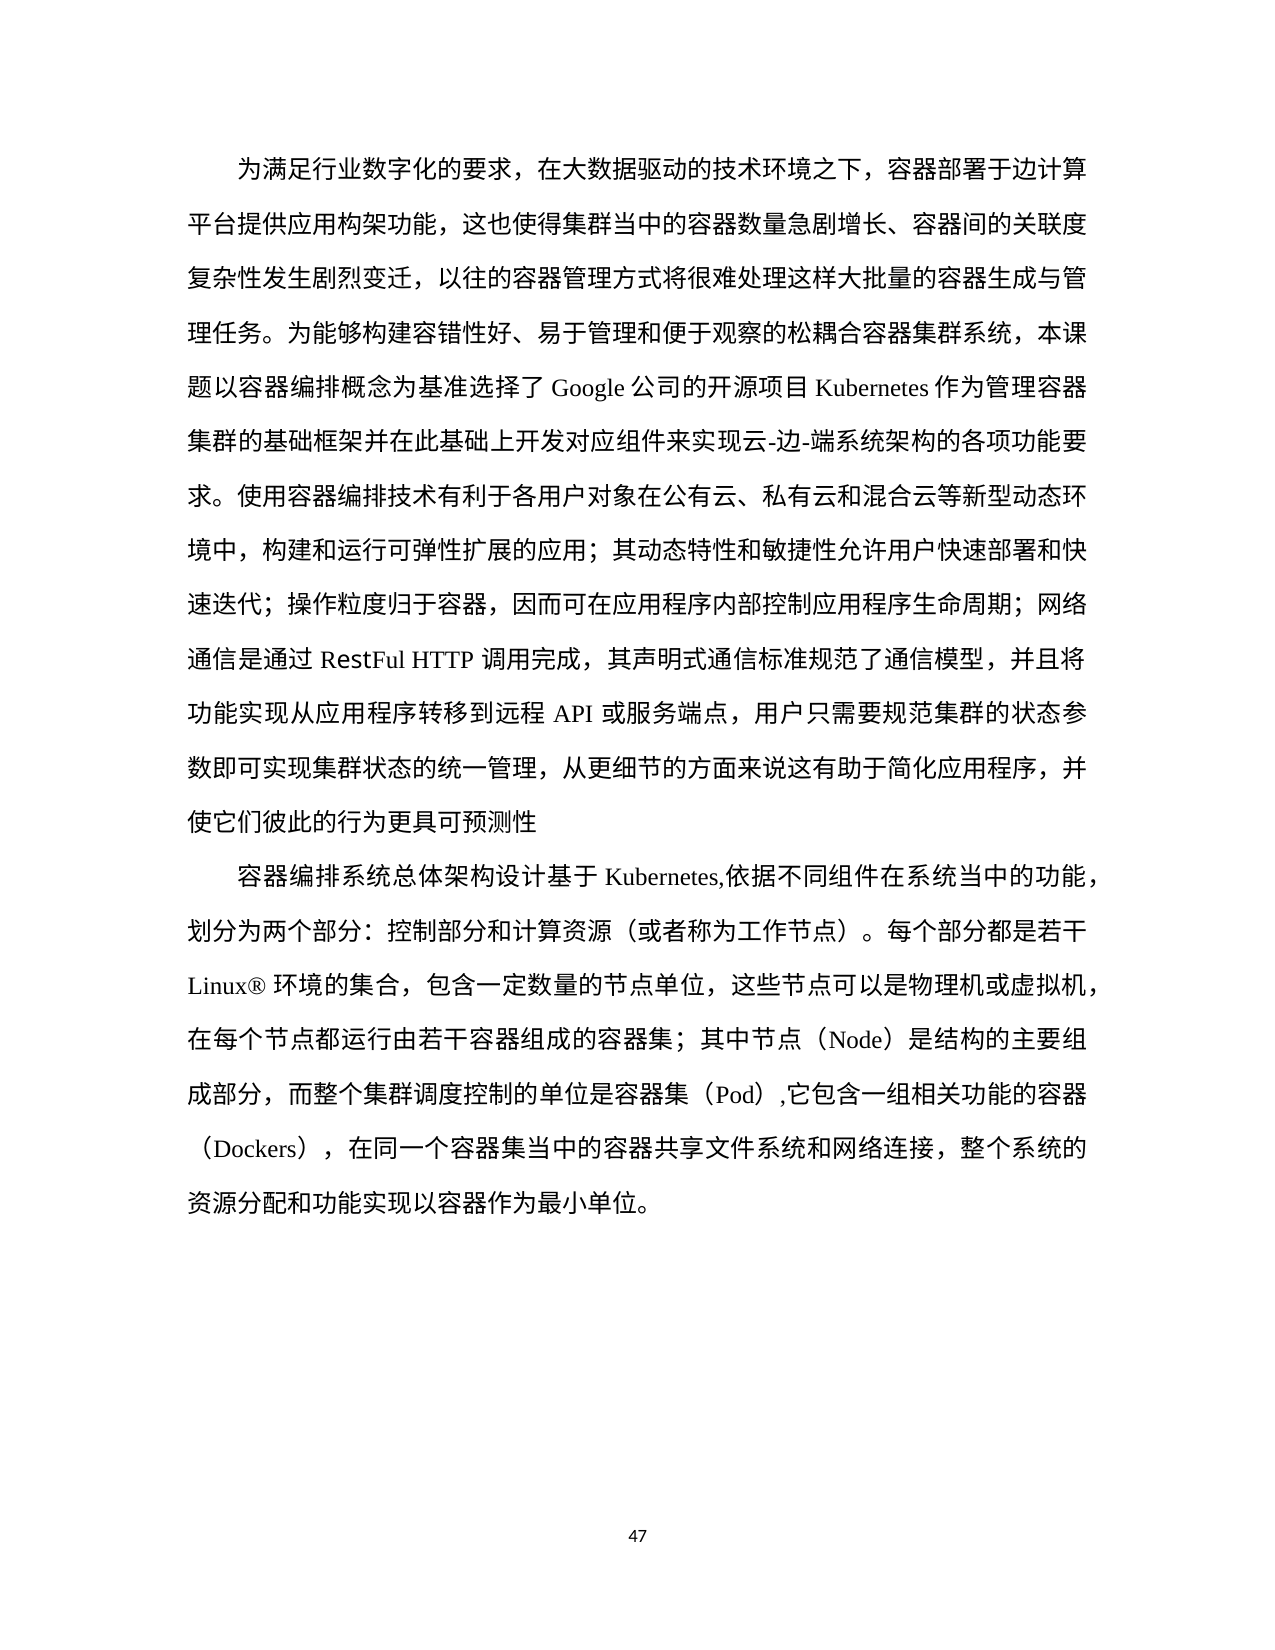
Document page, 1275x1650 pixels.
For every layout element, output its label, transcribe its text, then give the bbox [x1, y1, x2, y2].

text 为满足行业数字化的要求，在大数据驱动的技术环境之下，容器部署于边计算平台提供应用构架功能，这也使得集群当中的容器数量急剧增长、容器间的关联度复杂性发生剧烈变迁，以往的容器管理方式将很难处理这样大批量的容器生成与管理任务。为能够构建容错性好、易于管理和便于观察的松耦合容器集群系统，本课题以容器编排概念为基准选择了Google公司的开源项目Kubernetes作为管理容器集群的基础框架并在此基础上开发对应组件来实现云-边-端系统架构的各项功能要求。使用容器编排技术有利于各用户对象在公有云、私有云和混合云等新型动态环境中，构建和运行可弹性扩展的应用；其动态特性和敏捷性允许用户快速部署和快速迭代；操作粒度归于容器，因而可在应用程序内部控制应用程序生命周期；网络通信是通过 RestFul HTTP 调用完成，其声明式通信标准规范了通信模型，并且将功能实现从应用程序转移到远程 API 或服务端点，用户只需要规范集群的状态参数即可实现集群状态的统一管理，从更细节的方面来说这有助于简化应用程序，并使它们彼此的行为更具可预测性 [187, 150, 1087, 839]
text 容器编排系统总体架构设计基于Kubernetes,依据不同组件在系统当中的功能，划分为两个部分：控制部分和计算资源（或者称为工作节点）。每个部分都是若干Linux® 环境的集合，包含一定数量的节点单位，这些节点可以是物理机或虚拟机，在每个节点都运行由若干容器组成的容器集；其中节点（Node）是结构的主要组成部分，而整个集群调度控制的单位是容器集（Pod）,它包含一组相关功能的容器（Dockers），在同一个容器集当中的容器共享文件系统和网络连接，整个系统的资源分配和功能实现以容器作为最小单位。 [187, 857, 1087, 1219]
